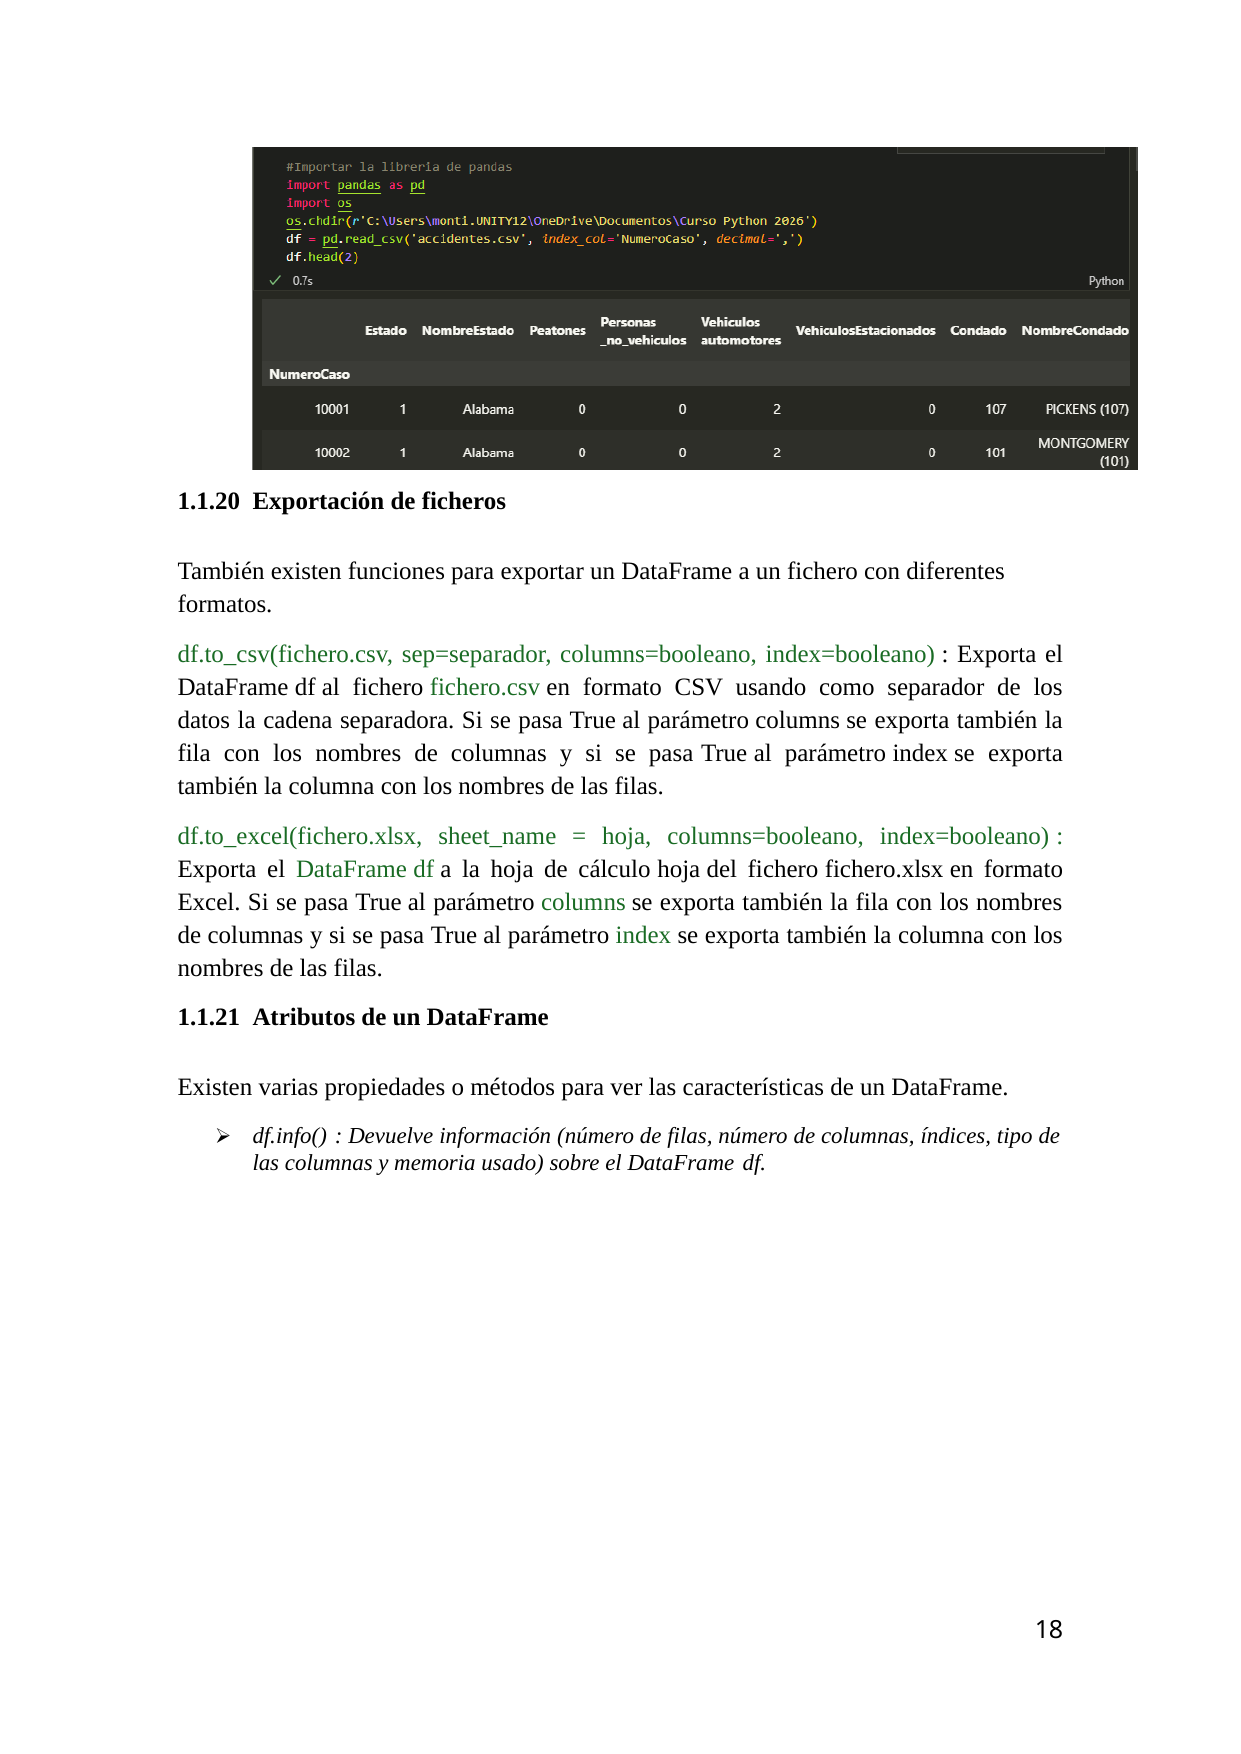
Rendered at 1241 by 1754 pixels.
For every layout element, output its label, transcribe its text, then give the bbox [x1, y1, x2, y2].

subtitle Atributos de un DataFrame [177, 1002, 1063, 1031]
text df.info() : Devuelve información (número de filas, número de columnas, índices, tipo de las columnas y memoria usado) sobre el DataFrame df. [215, 1122, 1063, 1175]
text Existen varias propiedades o métodos para ver las características de un DataFrame. [177, 1072, 1063, 1101]
text También existen funciones para exportar un DataFrame a un fichero con diferentes formatos. [177, 556, 1063, 618]
picture [252, 147, 1138, 470]
text df.to_excel(fichero.xlsx, sheet_name = hoja, columns=booleano, index=booleano) : Exporta el DataFrame df a la hoja de cálculo hoja del fichero fichero.xlsx en formato Excel. Si se pasa True al parámetro columns se exporta también la fila con los nombres de columnas y si se pasa True al parámetro index se exporta también la columna con los nombres de las filas. [177, 821, 1063, 982]
subtitle Exportación de ficheros [177, 486, 1063, 515]
text df.to_csv(fichero.csv, sep=separador, columns=booleano, index=booleano) : Exporta el DataFrame df al fichero fichero.csv en formato CSV usando como separador de los datos la cadena separadora. Si se pasa True al parámetro columns se exporta también la fila con los nombres de columnas y si se pasa True al parámetro index se exporta también la columna con los nombres de las filas. [177, 639, 1063, 800]
